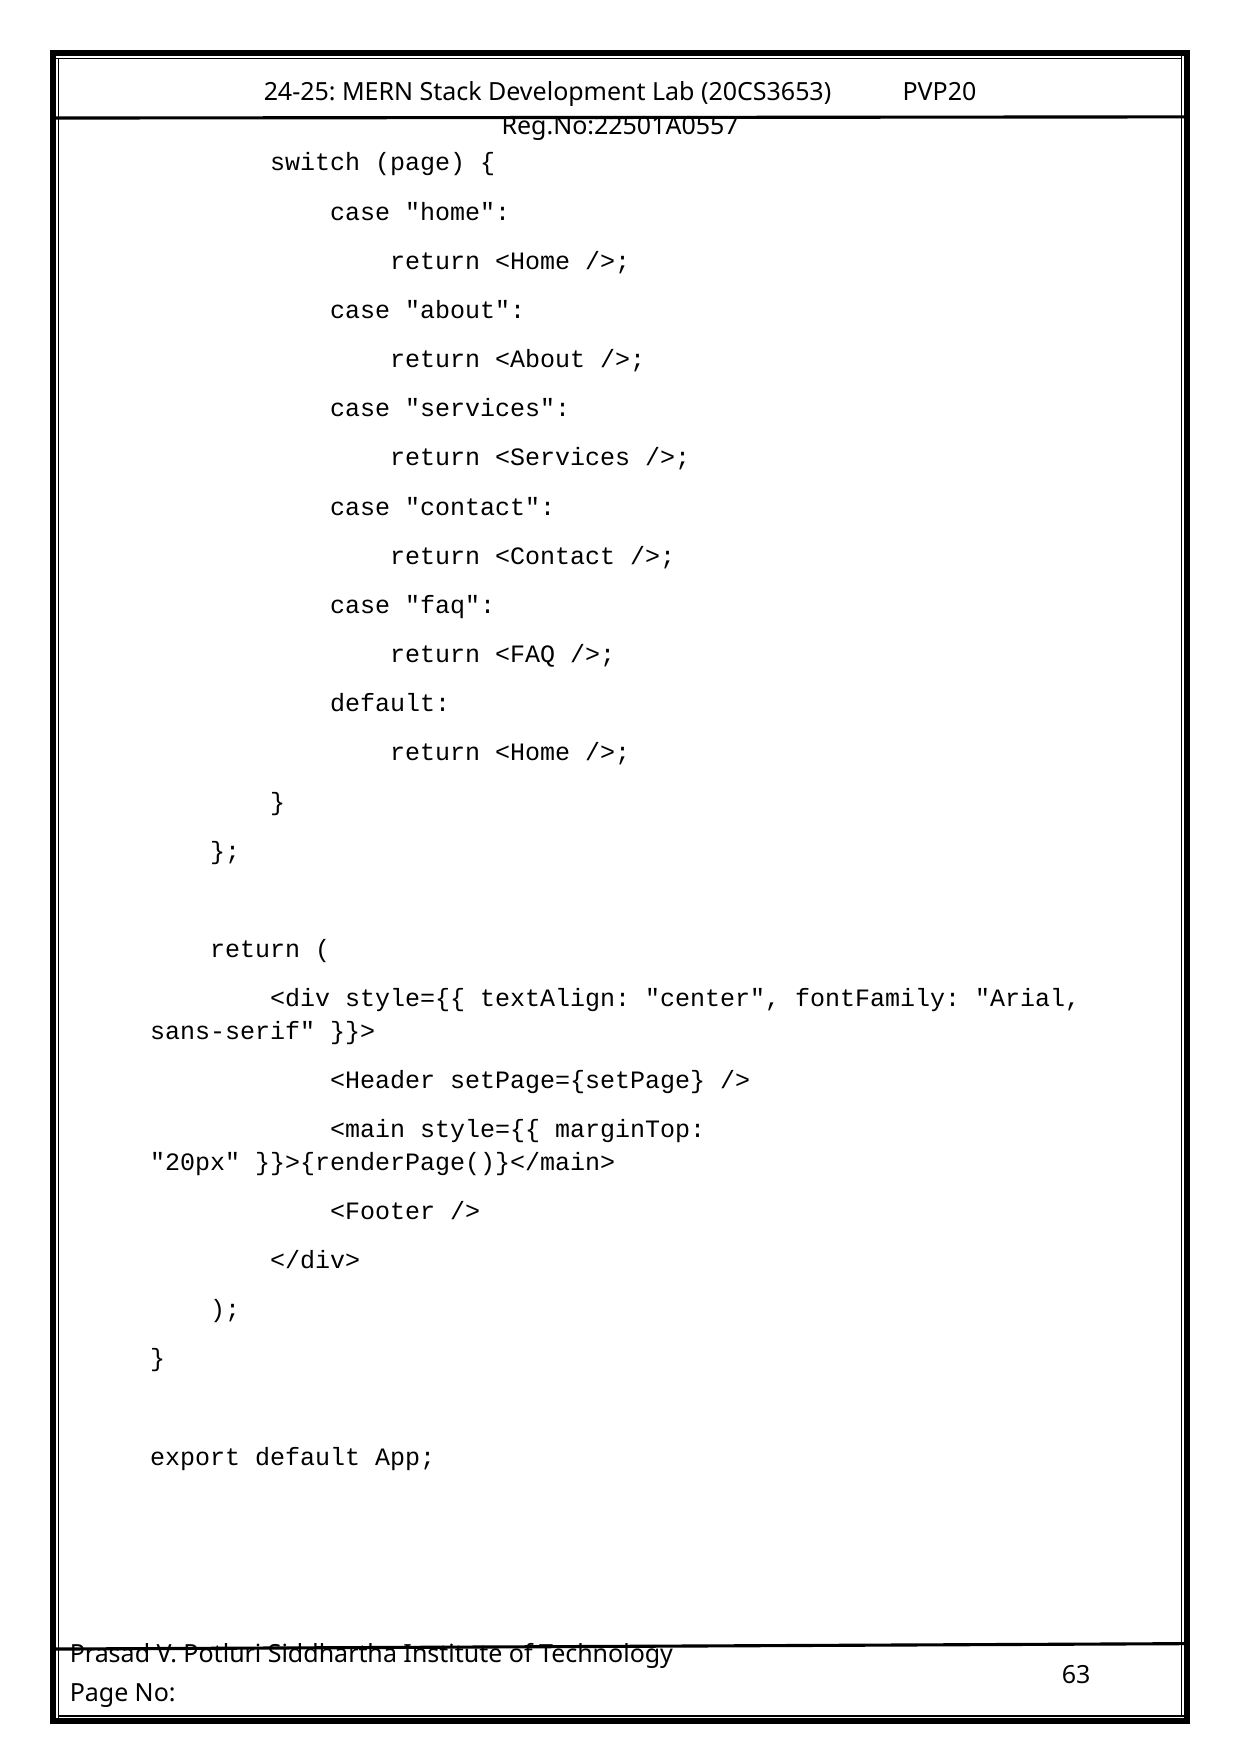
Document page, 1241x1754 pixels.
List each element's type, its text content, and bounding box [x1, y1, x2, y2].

text ); [150, 1297, 1090, 1325]
text }; [150, 838, 1090, 867]
text case "home": [150, 199, 1090, 227]
text } [150, 1346, 1090, 1374]
text return <About />; [150, 347, 1090, 375]
text <div style={{ textAlign: "center", fontFamily: "Arial, sans-serif" }}> [150, 986, 1090, 1047]
text switch (page) { [150, 150, 1090, 178]
text export default App; [150, 1444, 1090, 1472]
text return ( [150, 937, 1090, 965]
text return <Services />; [150, 445, 1090, 473]
text <Header setPage={setPage} /> [150, 1067, 1090, 1096]
text case "contact": [150, 494, 1090, 522]
text return <Home />; [150, 740, 1090, 768]
text <Footer /> [150, 1198, 1090, 1227]
text </div> [150, 1247, 1090, 1276]
text case "about": [150, 297, 1090, 326]
text return <Contact />; [150, 543, 1090, 572]
text default: [150, 691, 1090, 719]
text } [150, 789, 1090, 817]
text case "services": [150, 396, 1090, 424]
text case "faq": [150, 592, 1090, 621]
text <main style={{ marginTop: "20px" }}>{renderPage()}</main> [150, 1117, 1090, 1177]
text return <Home />; [150, 248, 1090, 277]
text return <FAQ />; [150, 642, 1090, 670]
